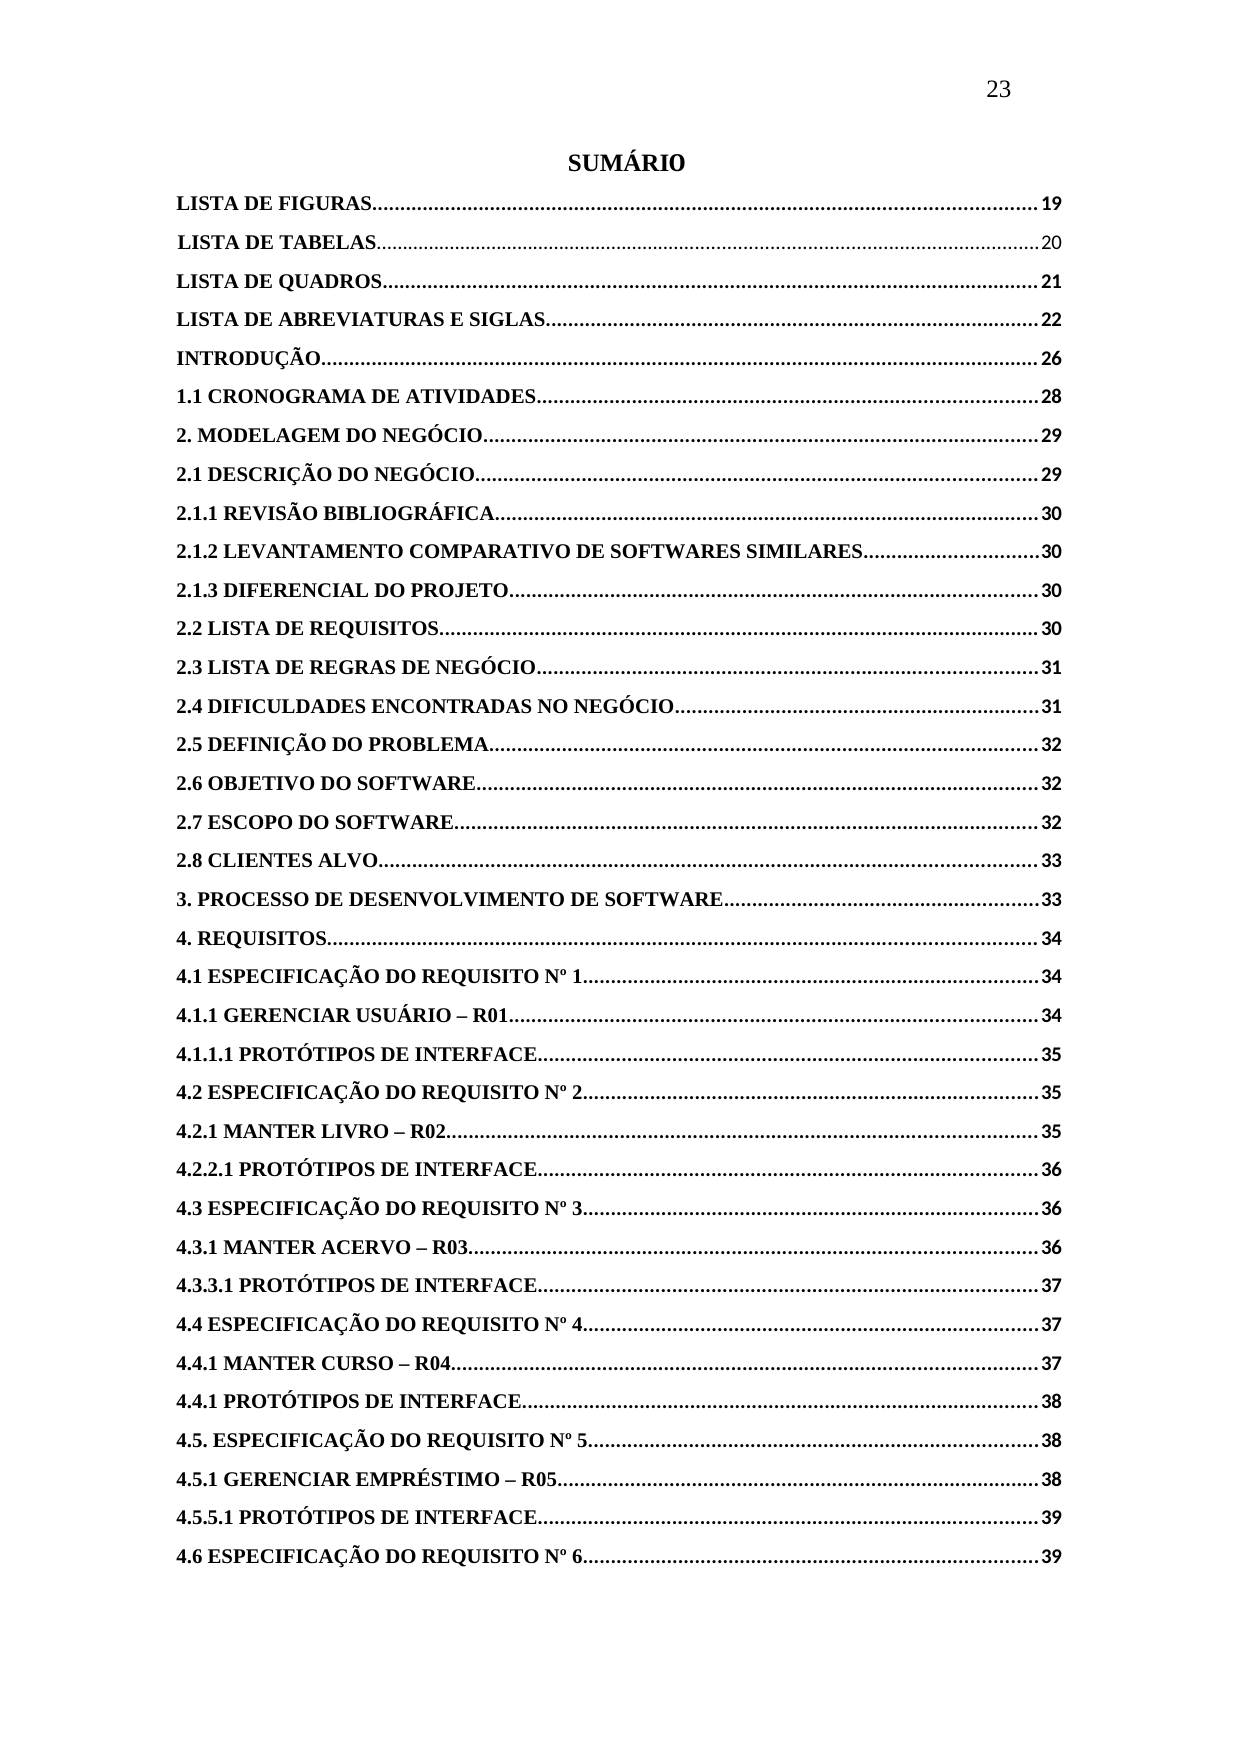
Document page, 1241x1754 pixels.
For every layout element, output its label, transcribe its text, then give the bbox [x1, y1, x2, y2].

text 2.1.1 Revisão bibliográfica 30 [176, 500, 1063, 525]
text 2.2 Lista de Requisitos 30 [176, 616, 1063, 641]
text 4.2.1 Manter Livro – R02 35 [176, 1118, 1063, 1143]
text 2.6 Objetivo do software 32 [176, 770, 1063, 796]
text 4.4 Especificação do Requisito nº 4 37 [176, 1311, 1063, 1337]
text 4.1.1.1 Protótipos de Interface 35 [176, 1041, 1063, 1066]
text 2.1.3 Diferencial do projeto 30 [176, 577, 1063, 602]
text 4.5.1 Gerenciar Empréstimo – R05 38 [176, 1466, 1063, 1491]
text 2.7 Escopo do software 32 [176, 809, 1063, 834]
text LISTA DE ABREVIATURAS E SIGLAS 22 [176, 306, 1063, 332]
text 4.1.1 Gerenciar Usuário – R01 34 [176, 1002, 1063, 1027]
text 4.3 Especificação do Requisito nº 3 36 [176, 1195, 1063, 1221]
text 4.4.1 Protótipos de Interface 38 [176, 1388, 1063, 1414]
text 4.5. Especificação do Requisito nº 5 38 [176, 1427, 1063, 1453]
text 2. Modelagem do Negócio 29 [176, 422, 1063, 448]
text 2.4 Dificuldades encontradas no negócio 31 [176, 693, 1063, 718]
text Lista de Quadros 21 [176, 268, 1063, 293]
text 3. Processo de Desenvolvimento de Software 33 [176, 886, 1063, 912]
text 4. Requisitos 34 [176, 925, 1063, 950]
text LISTA DE FIGURAS 19 [176, 191, 1063, 216]
text 2.1.2 Levantamento comparativo de softwares similares 30 [176, 538, 1063, 564]
text 4.3.3.1 Protótipos de Interface 37 [176, 1273, 1063, 1298]
text 4.4.1 Manter Curso – R04 37 [176, 1350, 1063, 1375]
text SUMÁRIO [190, 148, 1063, 177]
text 4.1 Especificação do Requisito nº 1 34 [176, 963, 1063, 989]
text 2.3 Lista de Regras de Negócio 31 [176, 654, 1063, 680]
text 2.8 Clientes Alvo 33 [176, 847, 1063, 873]
text LISTA DE TABELAS 20 [177, 229, 1063, 254]
text 4.6 Especificação do Requisito nº 6 39 [176, 1543, 1063, 1568]
text 2.1 Descrição do negócio 29 [176, 461, 1063, 486]
text 4.2.2.1 Protótipos de Interface 36 [176, 1157, 1063, 1182]
text INTRODUÇÃO 26 [176, 345, 1063, 371]
text 4.3.1 Manter Acervo – R03 36 [176, 1234, 1063, 1259]
text 1.1 Cronograma de Atividades 28 [176, 384, 1063, 409]
text 4.5.5.1 Protótipos de Interface 39 [176, 1504, 1063, 1530]
text 4.2 Especificação do Requisito nº 2 35 [176, 1079, 1063, 1105]
text 2.5 Definição do problema 32 [176, 732, 1063, 757]
